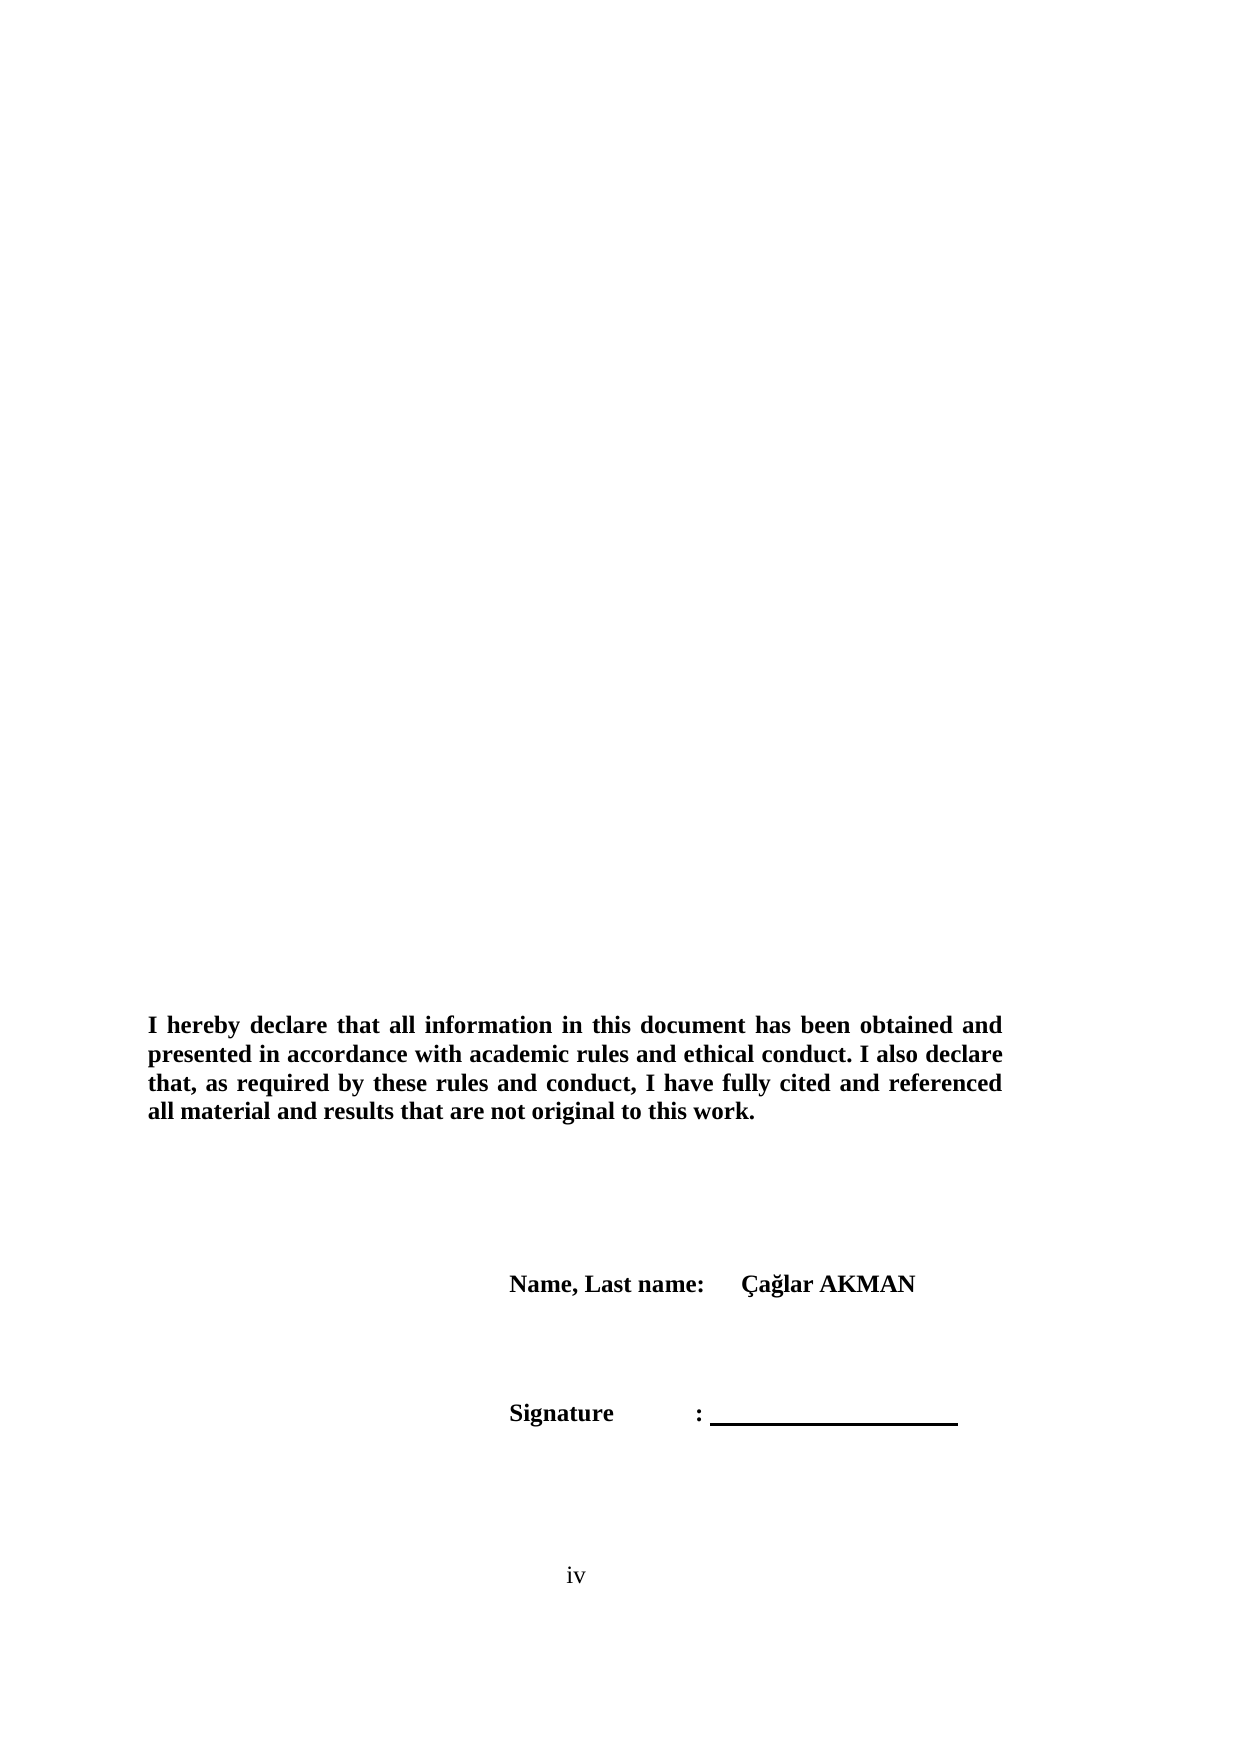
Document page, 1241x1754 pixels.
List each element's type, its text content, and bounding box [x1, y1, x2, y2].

text I hereby declare that all information in this document has been obtained and presented in accordance with academic rules and ethical conduct. I also declare that, as required by these rules and conduct, I have fully cited and referenced all material and results that are not original to this work. [148, 1010, 1004, 1125]
text Signature : [509, 1398, 1004, 1427]
text Name, Last name: Çağlar AKMAN [509, 1269, 1004, 1298]
